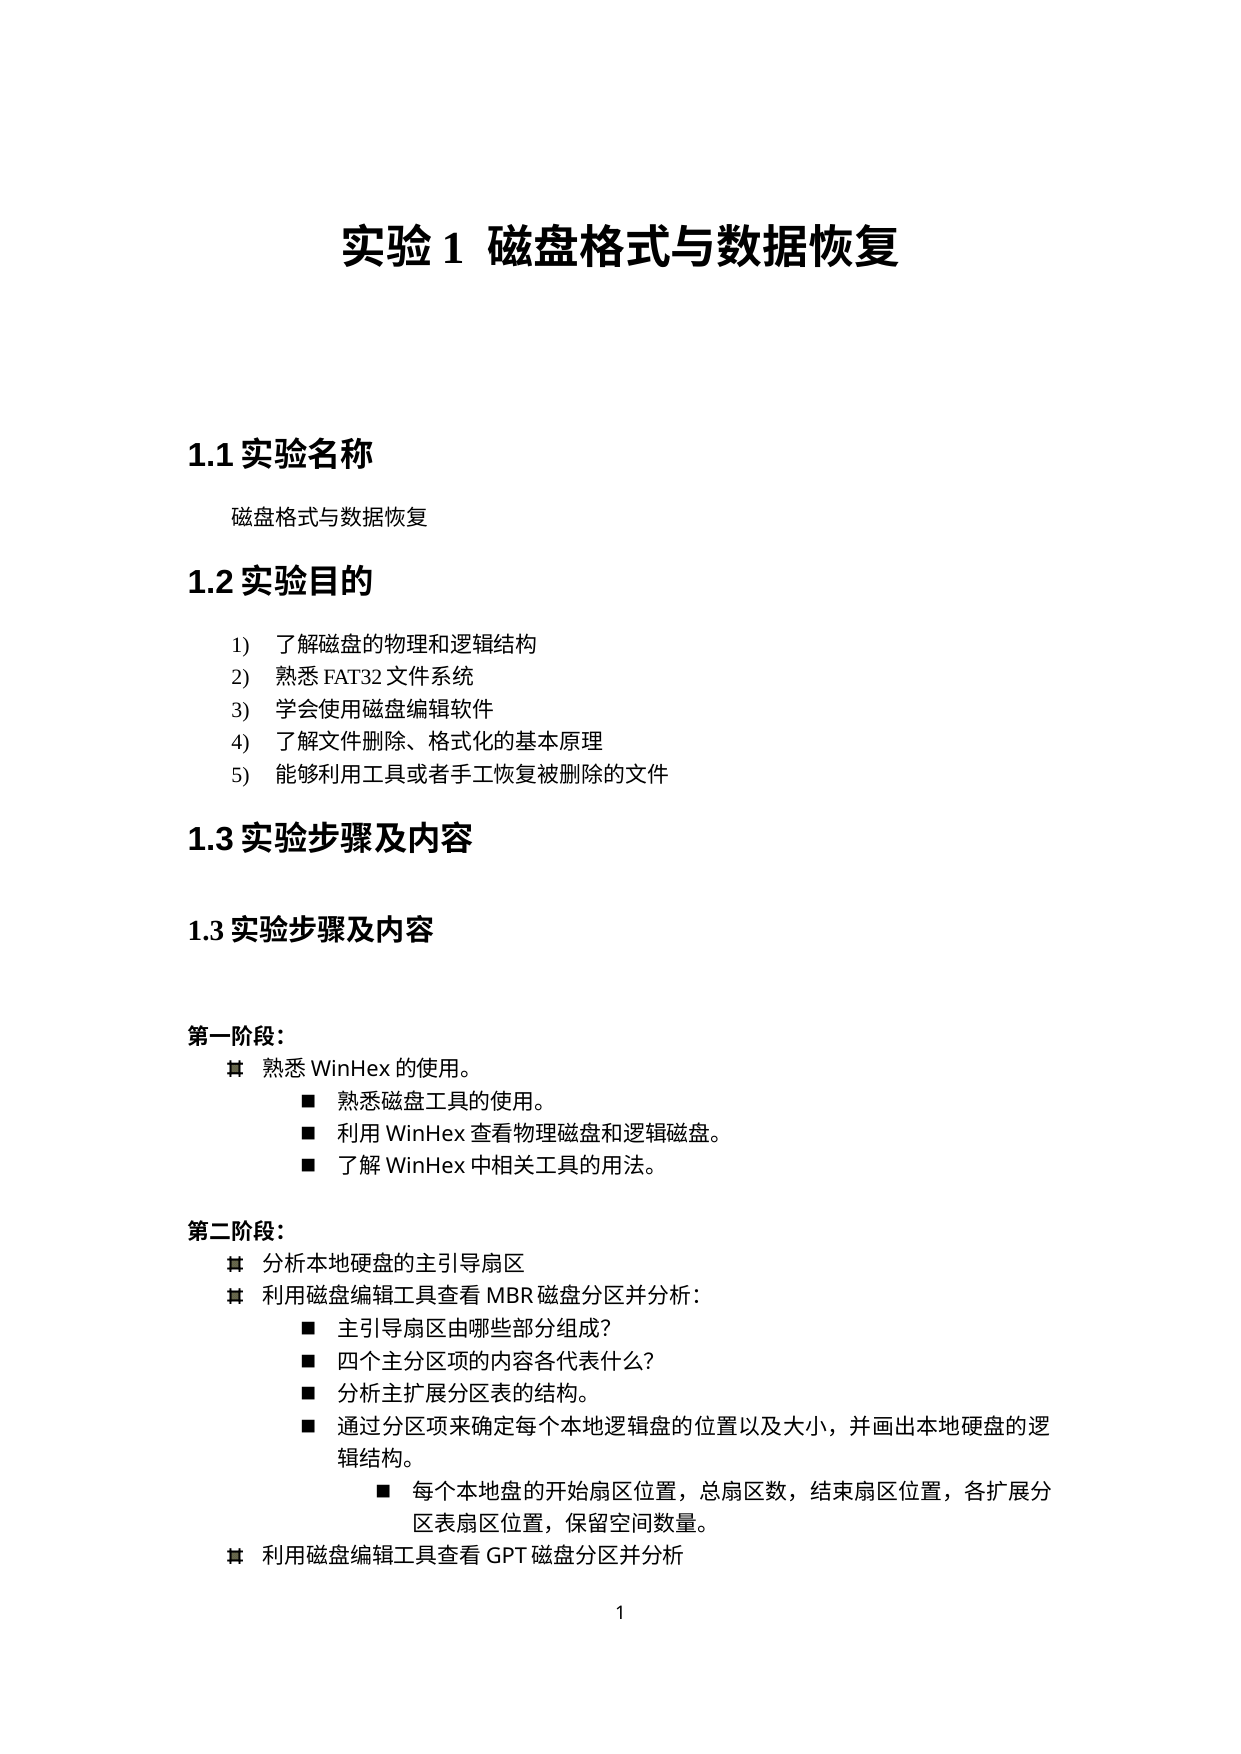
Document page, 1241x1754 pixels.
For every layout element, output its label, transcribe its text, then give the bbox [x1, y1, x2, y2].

list 熟悉FAT32文件系统 [231, 659, 1053, 691]
list 熟悉WinHex的使用。 [225, 1051, 1053, 1083]
list 学会使用磁盘编辑软件 [231, 691, 1053, 724]
list 了解WinHex中相关工具的用法。 [300, 1148, 1053, 1181]
list 主引导扇区由哪些部分组成？ [300, 1311, 1053, 1343]
subtitle 1.3实验步骤及内容 [187, 803, 1053, 868]
list 了解文件删除、格式化的基本原理 [231, 724, 1053, 756]
list 通过分区项来确定每个本地逻辑盘的位置以及大小，并画出本地硬盘的逻辑结构。 [300, 1408, 1053, 1473]
list 了解磁盘的物理和逻辑结构 [231, 626, 1053, 659]
text 磁盘格式与数据恢复 [187, 499, 1053, 532]
subtitle 1.2实验目的 [187, 547, 1053, 612]
list 四个主分区项的内容各代表什么？ [300, 1343, 1053, 1376]
list 每个本地盘的开始扇区位置，总扇区数，结束扇区位置，各扩展分区表扇区位置，保留空间数量。 [375, 1473, 1053, 1538]
list 分析主扩展分区表的结构。 [300, 1376, 1053, 1408]
text 第一阶段： [187, 1018, 1053, 1051]
picture [226, 1547, 243, 1564]
picture [226, 1287, 243, 1304]
list 利用WinHex查看物理磁盘和逻辑磁盘。 [300, 1116, 1053, 1148]
picture [226, 1059, 243, 1077]
list 分析本地硬盘的主引导扇区 [225, 1246, 1053, 1278]
list 熟悉磁盘工具的使用。 [300, 1083, 1053, 1116]
list 利用磁盘编辑工具查看GPT磁盘分区并分析 [225, 1538, 1053, 1571]
list 能够利用工具或者手工恢复被删除的文件 [231, 756, 1053, 789]
subtitle 实验1 磁盘格式与数据恢复 [187, 195, 1053, 293]
text 1.3实验步骤及内容 [187, 895, 1053, 960]
subtitle 1.1实验名称 [187, 420, 1053, 485]
text 第二阶段： [187, 1213, 1053, 1246]
picture [226, 1255, 243, 1272]
list 利用磁盘编辑工具查看MBR磁盘分区并分析： [225, 1278, 1053, 1311]
